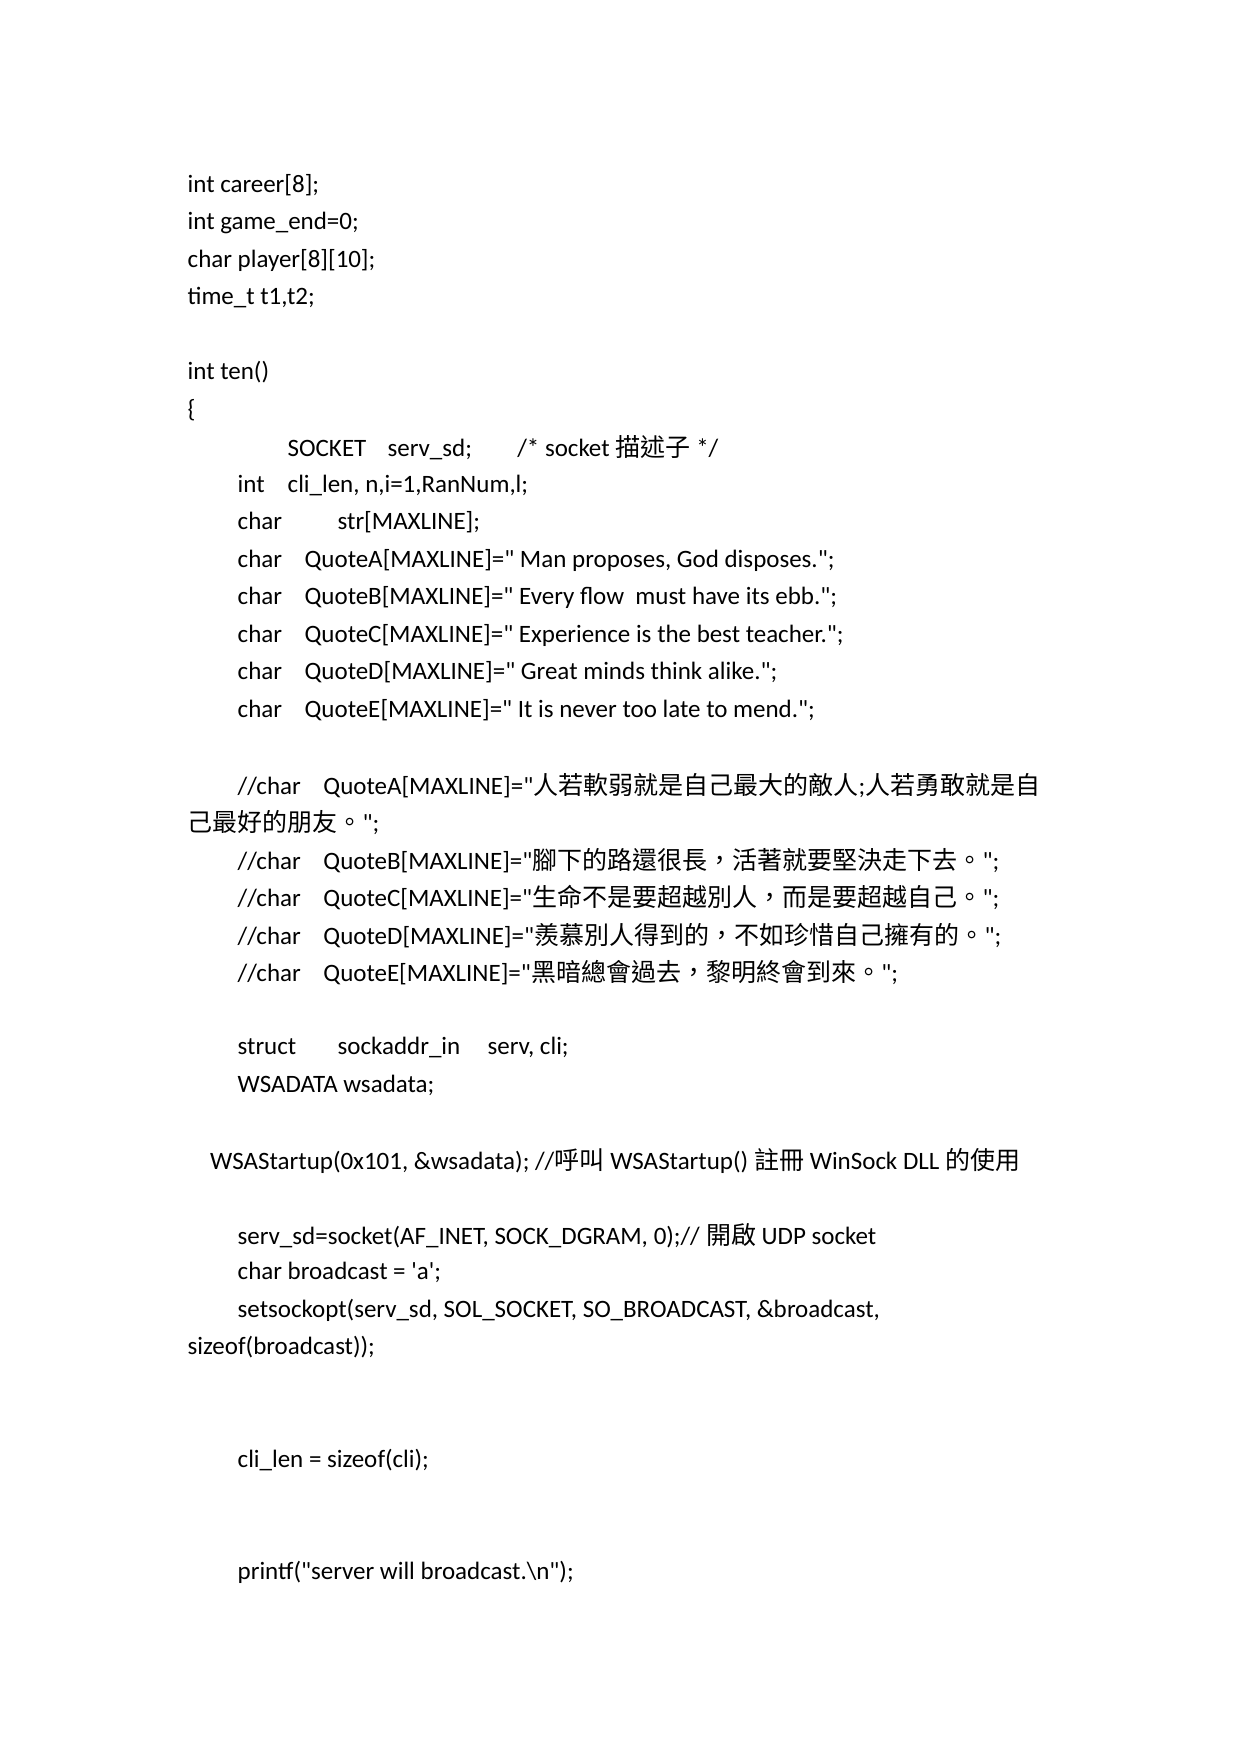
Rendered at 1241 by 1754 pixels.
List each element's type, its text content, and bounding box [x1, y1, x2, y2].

text int ten() [187, 352, 1053, 389]
text cli_len = sizeof(cli); [187, 1439, 1053, 1477]
text printf("server will broadcast.\n"); [187, 1552, 1053, 1589]
text char broadcast = 'a'; [187, 1252, 1053, 1289]
text //char QuoteD[MAXLINE]="羨慕別人得到的，不如珍惜自己擁有的。"; [187, 914, 1053, 952]
text struct sockaddr_in serv, cli; [187, 1027, 1053, 1064]
text int career[8]; [187, 164, 1053, 202]
text { [187, 389, 1053, 427]
text char QuoteC[MAXLINE]=" Experience is the best teacher."; [187, 614, 1053, 652]
text //char QuoteB[MAXLINE]="腳下的路還很長，活著就要堅決走下去。"; [187, 839, 1053, 877]
text char str[MAXLINE]; [187, 502, 1053, 539]
text //char QuoteC[MAXLINE]="生命不是要超越別人，而是要超越自己。"; [187, 877, 1053, 914]
text //char QuoteE[MAXLINE]="黑暗總會過去，黎明終會到來。"; [187, 952, 1053, 989]
text WSAStartup(0x101, &wsadata); //呼叫 WSAStartup() 註冊 WinSock DLL 的使用 [187, 1139, 1053, 1177]
text time_t t1,t2; [187, 277, 1053, 314]
text SOCKET serv_sd; /* socket 描述子 */ [187, 427, 1053, 464]
text int cli_len, n,i=1,RanNum,l; [187, 464, 1053, 502]
text setsockopt(serv_sd, SOL_SOCKET, SO_BROADCAST, &broadcast, sizeof(broadcast)); [187, 1289, 1053, 1364]
text char QuoteD[MAXLINE]=" Great minds think alike."; [187, 652, 1053, 689]
text int game_end=0; [187, 202, 1053, 239]
text char QuoteE[MAXLINE]=" It is never too late to mend."; [187, 689, 1053, 727]
text char QuoteA[MAXLINE]=" Man proposes, God disposes."; [187, 539, 1053, 577]
text //char QuoteA[MAXLINE]="人若軟弱就是自己最大的敵人;人若勇敢就是自己最好的朋友。"; [187, 764, 1053, 839]
text serv_sd=socket(AF_INET, SOCK_DGRAM, 0);// 開啟 UDP socket [187, 1214, 1053, 1252]
text char QuoteB[MAXLINE]=" Every flow must have its ebb."; [187, 577, 1053, 614]
text char player[8][10]; [187, 239, 1053, 277]
text WSADATA wsadata; [187, 1064, 1053, 1102]
